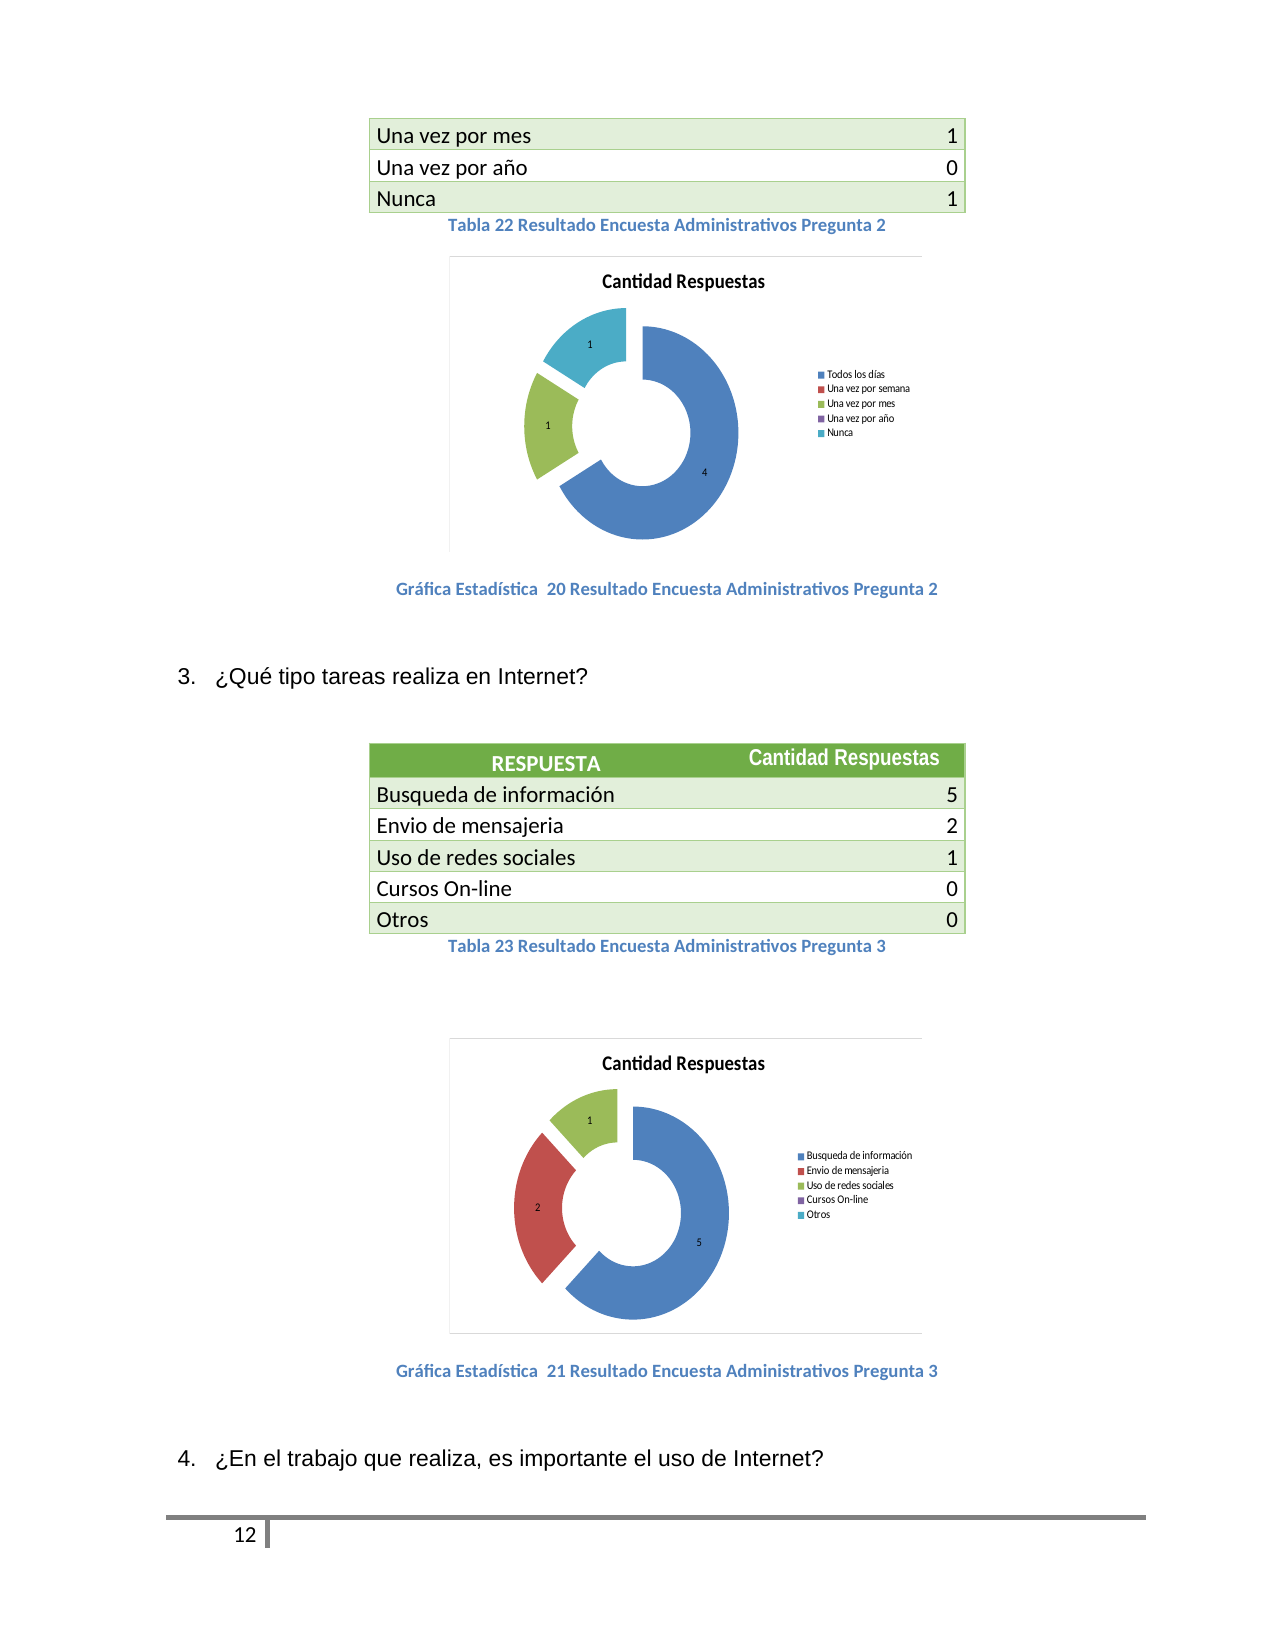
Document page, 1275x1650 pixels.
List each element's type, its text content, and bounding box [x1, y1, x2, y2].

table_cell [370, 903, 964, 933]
text Tabla 23 Resultado Encuesta Administrativos Pregunta 3 [177, 934, 1157, 957]
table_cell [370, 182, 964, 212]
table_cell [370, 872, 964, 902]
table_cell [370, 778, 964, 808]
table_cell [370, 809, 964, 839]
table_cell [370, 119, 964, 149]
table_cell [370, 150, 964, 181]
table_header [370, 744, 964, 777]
text Gráfica Estadística 21 Resultado Encuesta Administrativos Pregunta 3 [177, 1359, 1157, 1382]
list ¿Qué tipo tareas realiza en Internet? [177, 663, 1157, 689]
list ¿En el trabajo que realiza, es importante el uso de Internet? [177, 1445, 1157, 1471]
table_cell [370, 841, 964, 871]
text Tabla 22 Resultado Encuesta Administrativos Pregunta 2 [177, 213, 1157, 236]
text Gráfica Estadística 20 Resultado Encuesta Administrativos Pregunta 2 [177, 577, 1157, 600]
